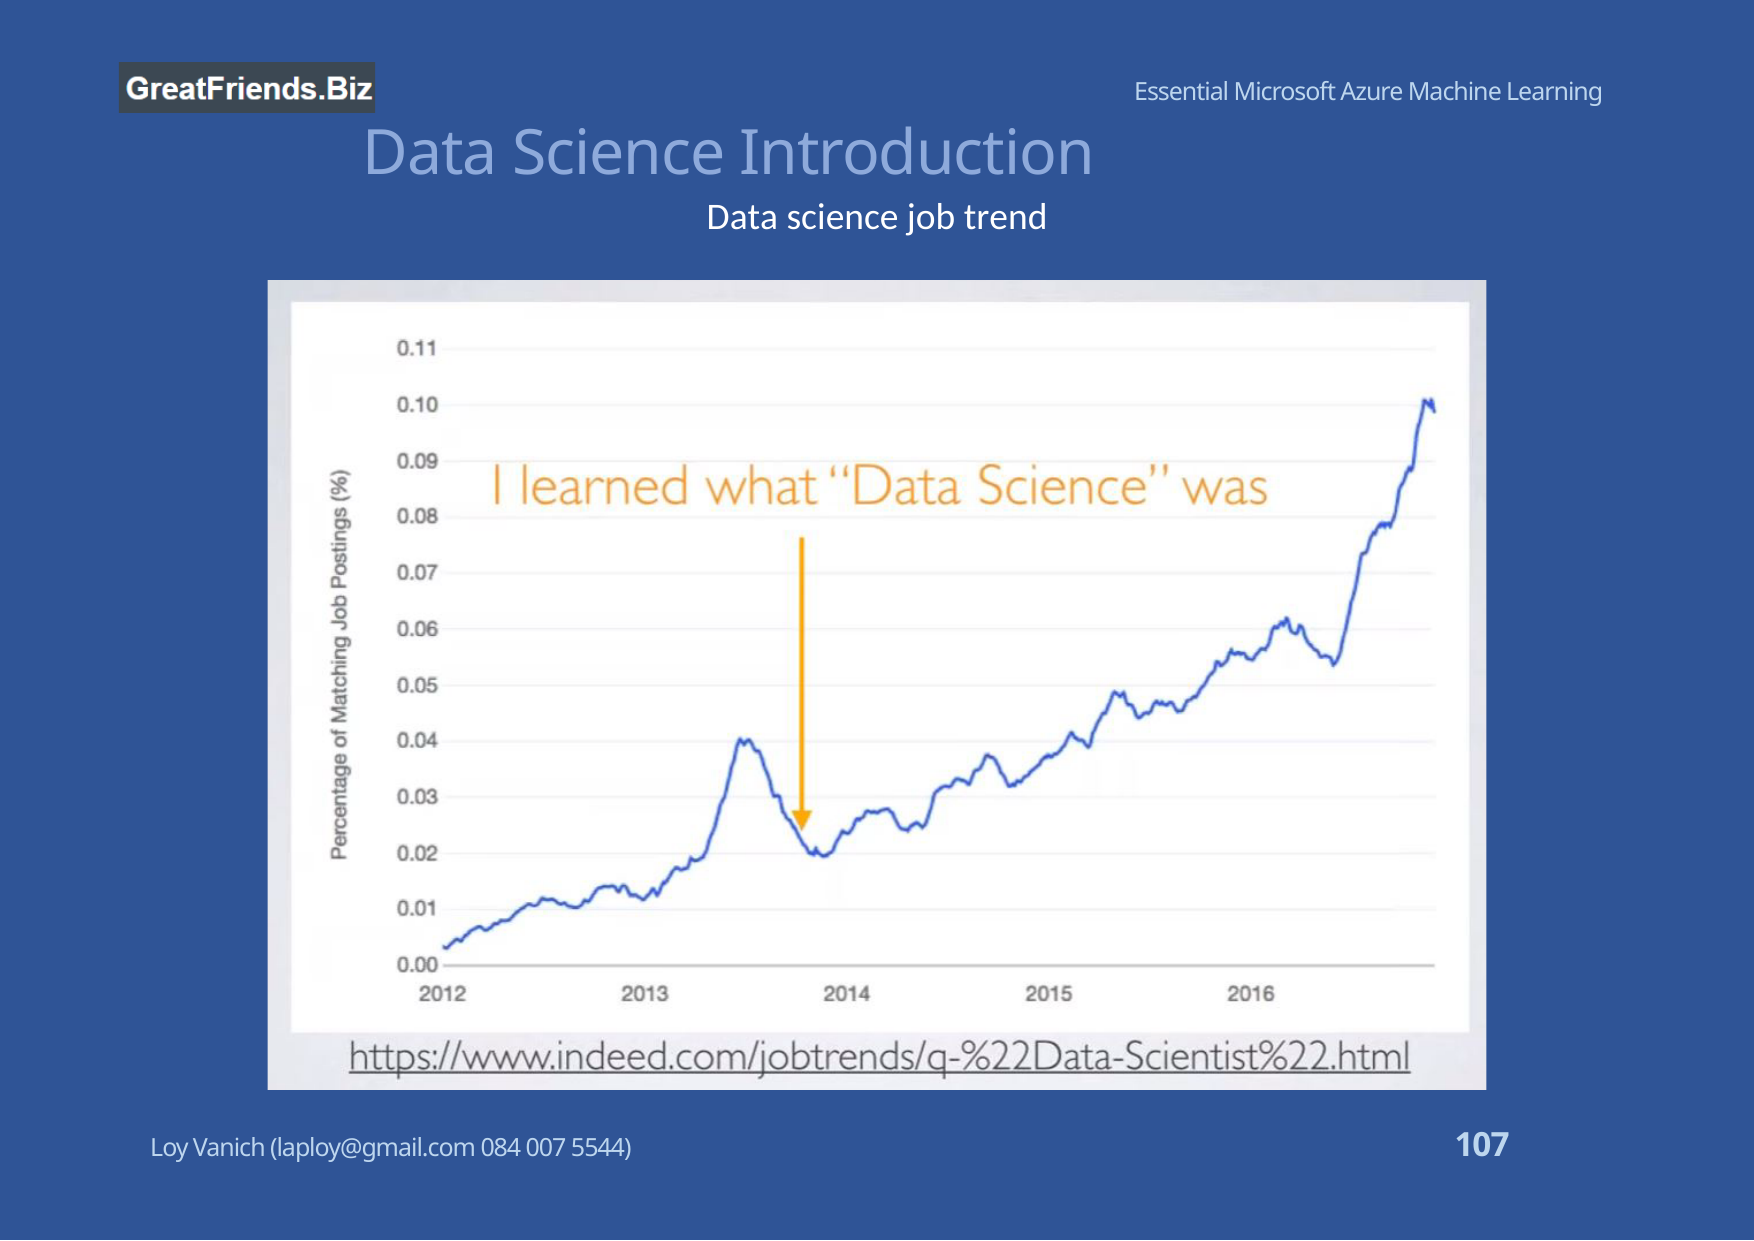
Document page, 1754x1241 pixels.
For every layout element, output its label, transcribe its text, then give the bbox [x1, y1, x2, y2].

picture [118, 62, 375, 113]
text Data science job trend [150, 193, 1604, 239]
picture [267, 280, 1487, 1090]
